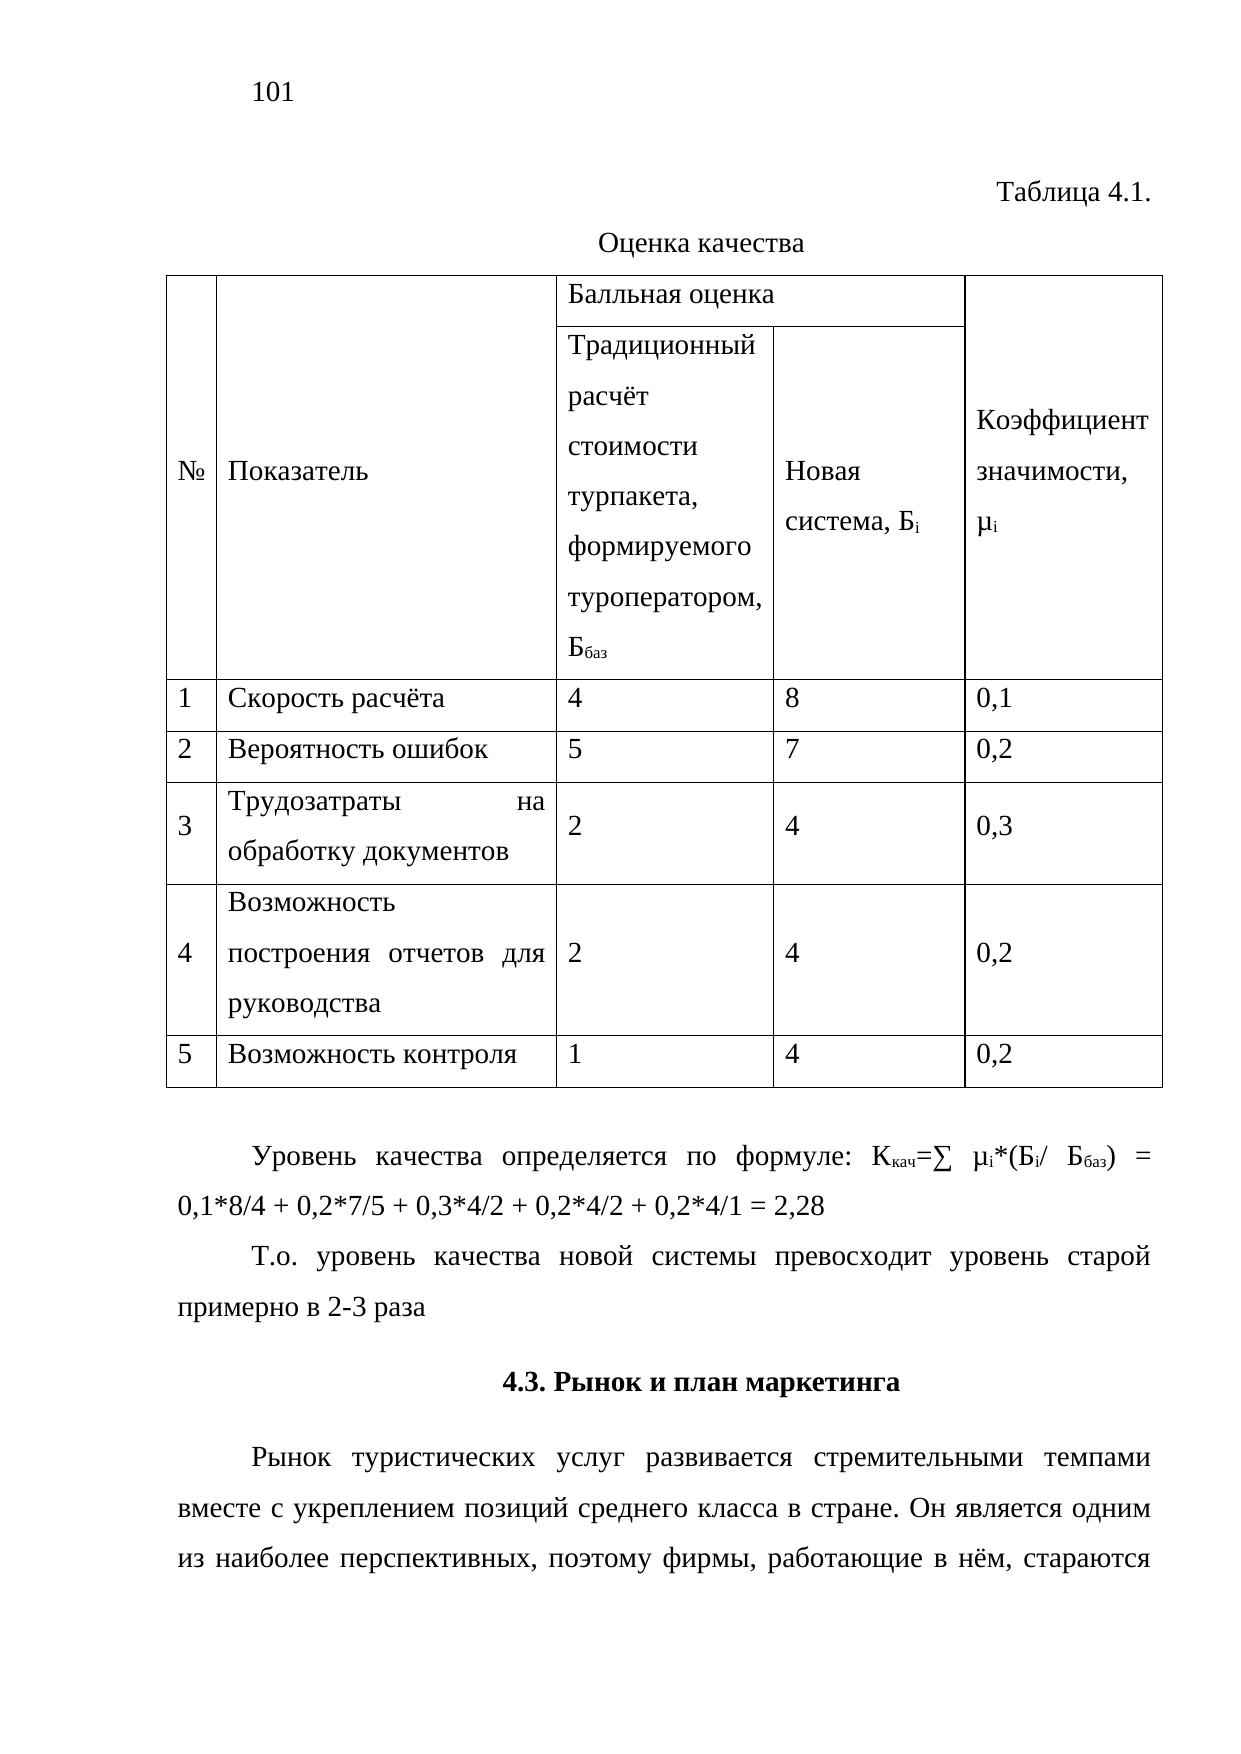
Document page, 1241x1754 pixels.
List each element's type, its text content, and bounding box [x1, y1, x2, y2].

table_cell 0,1 [966, 680, 1162, 731]
table_header № [167, 276, 216, 679]
table_cell 2 [167, 732, 216, 782]
table_cell 7 [774, 732, 964, 782]
text Таблица 4.1. [177, 174, 1152, 208]
text Оценка качества [177, 225, 1152, 258]
table_cell 4 [774, 783, 964, 883]
table_cell 1 [167, 680, 216, 731]
table_cell 0,2 [966, 732, 1162, 782]
table_cell 5 [557, 732, 773, 782]
table_cell 4 [774, 1036, 964, 1087]
table_cell Возможность построения отчетов для руководства [217, 885, 556, 1035]
table_cell 4 [557, 680, 773, 731]
table_header Коэффициент значимости, µi [966, 276, 1162, 679]
table_cell 4 [167, 885, 216, 1035]
table_cell Трудозатраты на обработку документов [217, 783, 556, 883]
text Т.о. уровень качества новой системы превосходит уровень старой примерно в 2-3 раза [177, 1238, 1152, 1322]
table_cell Традиционный расчёт стоимости турпакета, формируемого туроператором, Ббаз [557, 327, 773, 679]
table_cell 0,3 [966, 783, 1162, 883]
table_cell 5 [167, 1036, 216, 1087]
text Уровень качества определяется по формуле: Ккач=∑ µi*(Бi/ Ббаз) = 0,1*8/4 + 0,2*7/5 + 0,3*4/2 + 0,2*4/2 + 0,2*4/1 = 2,28 [177, 1138, 1152, 1222]
table_cell 0,2 [966, 885, 1162, 1035]
table_cell Вероятность ошибок [217, 732, 556, 782]
table_cell Новая система, Бi [774, 327, 964, 679]
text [177, 1439, 1152, 1574]
table_cell 1 [557, 1036, 773, 1087]
table_cell 3 [167, 783, 216, 883]
table_cell 2 [557, 783, 773, 883]
table_cell Возможность контроля [217, 1036, 556, 1087]
table_header Балльная оценка [557, 276, 964, 326]
table_cell 8 [774, 680, 964, 731]
table_cell 2 [557, 885, 773, 1035]
subtitle 4.3. Рынок и план маркетинга [177, 1364, 1152, 1398]
table_cell 0,2 [966, 1036, 1162, 1087]
table_cell Скорость расчёта [217, 680, 556, 731]
table_cell 4 [774, 885, 964, 1035]
table_header Показатель [217, 276, 556, 679]
